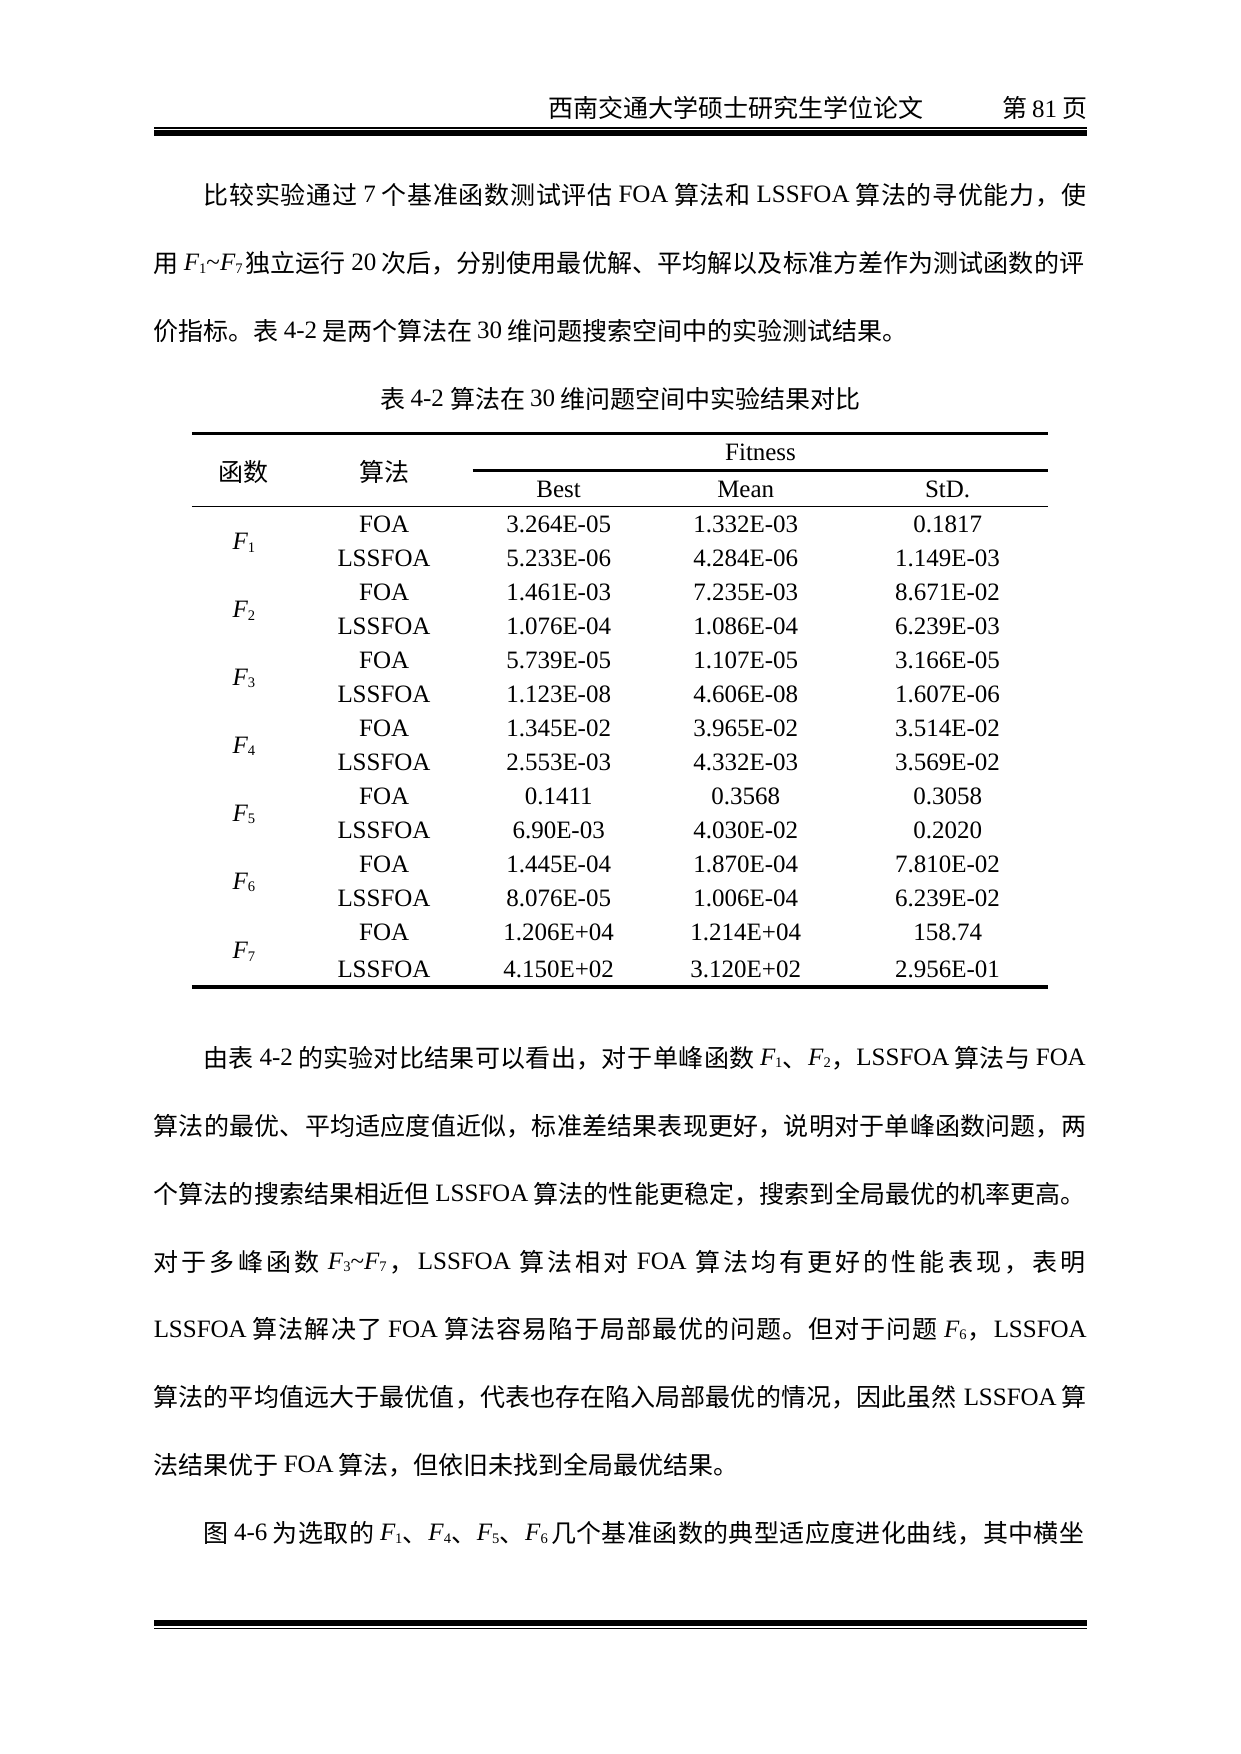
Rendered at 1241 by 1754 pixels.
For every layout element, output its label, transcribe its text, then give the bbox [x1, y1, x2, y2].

table_cell 1.214E+04 [645, 914, 846, 948]
table_cell 1.006E-04 [645, 880, 846, 914]
text 由表4-2的实验对比结果可以看出，对于单峰函数F1、F2，LSSFOA算法与FOA算法的最优、平均适应度值近似，标准差结果表现更好，说明对于单峰函数问题，两个算法的搜索结果相近但LSSFOA算法的性能更稳定，搜索到全局最优的机率更高。对于多峰函数F3~F7，LSSFOA算法相对FOA算法均有更好的性能表现，表明LSSFOA算法解决了FOA算法容易陷于局部最优的问题。但对于问题F6，LSSFOA算法的平均值远大于最优值，代表也存在陷入局部最优的情况，因此虽然LSSFOA算法结果优于FOA算法，但依旧未找到全局最优结果。 [153, 1022, 1087, 1498]
table_cell 6.239E-02 [846, 880, 1048, 914]
table_header Fitness [473, 435, 1048, 469]
table_cell Best [473, 472, 644, 506]
table_cell 1.461E-03 [473, 575, 644, 609]
table_cell F6 [192, 846, 295, 914]
table_cell 8.671E-02 [846, 575, 1048, 609]
table_cell 0.1411 [473, 779, 644, 812]
table_cell 0.3058 [846, 779, 1048, 812]
table_cell 1.123E-08 [473, 677, 644, 711]
table_cell LSSFOA [295, 948, 472, 985]
table_cell 4.332E-03 [645, 745, 846, 778]
table_cell F3 [192, 643, 295, 711]
table_cell LSSFOA [295, 880, 472, 914]
table_cell 3.569E-02 [846, 745, 1048, 778]
table_cell 0.2020 [846, 813, 1048, 846]
table_cell 3.514E-02 [846, 711, 1048, 744]
table_cell 3.965E-02 [645, 711, 846, 744]
table_cell 4.606E-08 [645, 677, 846, 711]
table_cell 2.956E-01 [846, 948, 1048, 985]
table_cell LSSFOA [295, 677, 472, 711]
table_cell FOA [295, 643, 472, 677]
table_cell F1 [192, 507, 295, 575]
table_cell 3.166E-05 [846, 643, 1048, 677]
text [153, 1498, 1087, 1566]
table_cell 1.607E-06 [846, 677, 1048, 711]
table_cell FOA [295, 914, 472, 948]
table_cell FOA [295, 779, 472, 812]
table_cell StD. [846, 472, 1048, 506]
text 表4-2 算法在30维问题空间中实验结果对比 [153, 364, 1087, 432]
table_cell 8.076E-05 [473, 880, 644, 914]
table_cell F7 [192, 914, 295, 985]
table_cell Mean [645, 472, 846, 506]
table_cell LSSFOA [295, 609, 472, 643]
table_cell 1.206E+04 [473, 914, 644, 948]
table_cell LSSFOA [295, 813, 472, 846]
table_header 算法 [295, 435, 472, 506]
table_cell 4.030E-02 [645, 813, 846, 846]
table_cell F5 [192, 779, 295, 846]
table_cell F4 [192, 711, 295, 778]
table_cell FOA [295, 711, 472, 744]
table_cell 1.149E-03 [846, 541, 1048, 575]
table_cell 5.233E-06 [473, 541, 644, 575]
table_cell LSSFOA [295, 541, 472, 575]
table_cell 1.332E-03 [645, 507, 846, 541]
table_cell 1.445E-04 [473, 846, 644, 880]
table_cell 1.086E-04 [645, 609, 846, 643]
table_cell 3.120E+02 [645, 948, 846, 985]
table_cell 1.076E-04 [473, 609, 644, 643]
table_cell LSSFOA [295, 745, 472, 778]
table_cell 1.870E-04 [645, 846, 846, 880]
table_cell 6.239E-03 [846, 609, 1048, 643]
table_cell 158.74 [846, 914, 1048, 948]
table_cell 7.810E-02 [846, 846, 1048, 880]
table_cell 2.553E-03 [473, 745, 644, 778]
table_cell FOA [295, 507, 472, 541]
table_cell FOA [295, 846, 472, 880]
table_cell FOA [295, 575, 472, 609]
table_cell 1.345E-02 [473, 711, 644, 744]
table_cell 4.284E-06 [645, 541, 846, 575]
table_cell 1.107E-05 [645, 643, 846, 677]
table_cell 0.3568 [645, 779, 846, 812]
text 比较实验通过7个基准函数测试评估FOA算法和LSSFOA算法的寻优能力，使用F1~F7独立运行20次后，分别使用最优解、平均解以及标准方差作为测试函数的评价指标。表4-2是两个算法在30维问题搜索空间中的实验测试结果。 [153, 160, 1087, 364]
table_cell 3.264E-05 [473, 507, 644, 541]
table_cell 0.1817 [846, 507, 1048, 541]
table_header 函数 [192, 435, 295, 506]
table_cell 6.90E-03 [473, 813, 644, 846]
table_cell 4.150E+02 [473, 948, 644, 985]
table_cell 7.235E-03 [645, 575, 846, 609]
table_cell 5.739E-05 [473, 643, 644, 677]
table_cell F2 [192, 575, 295, 643]
